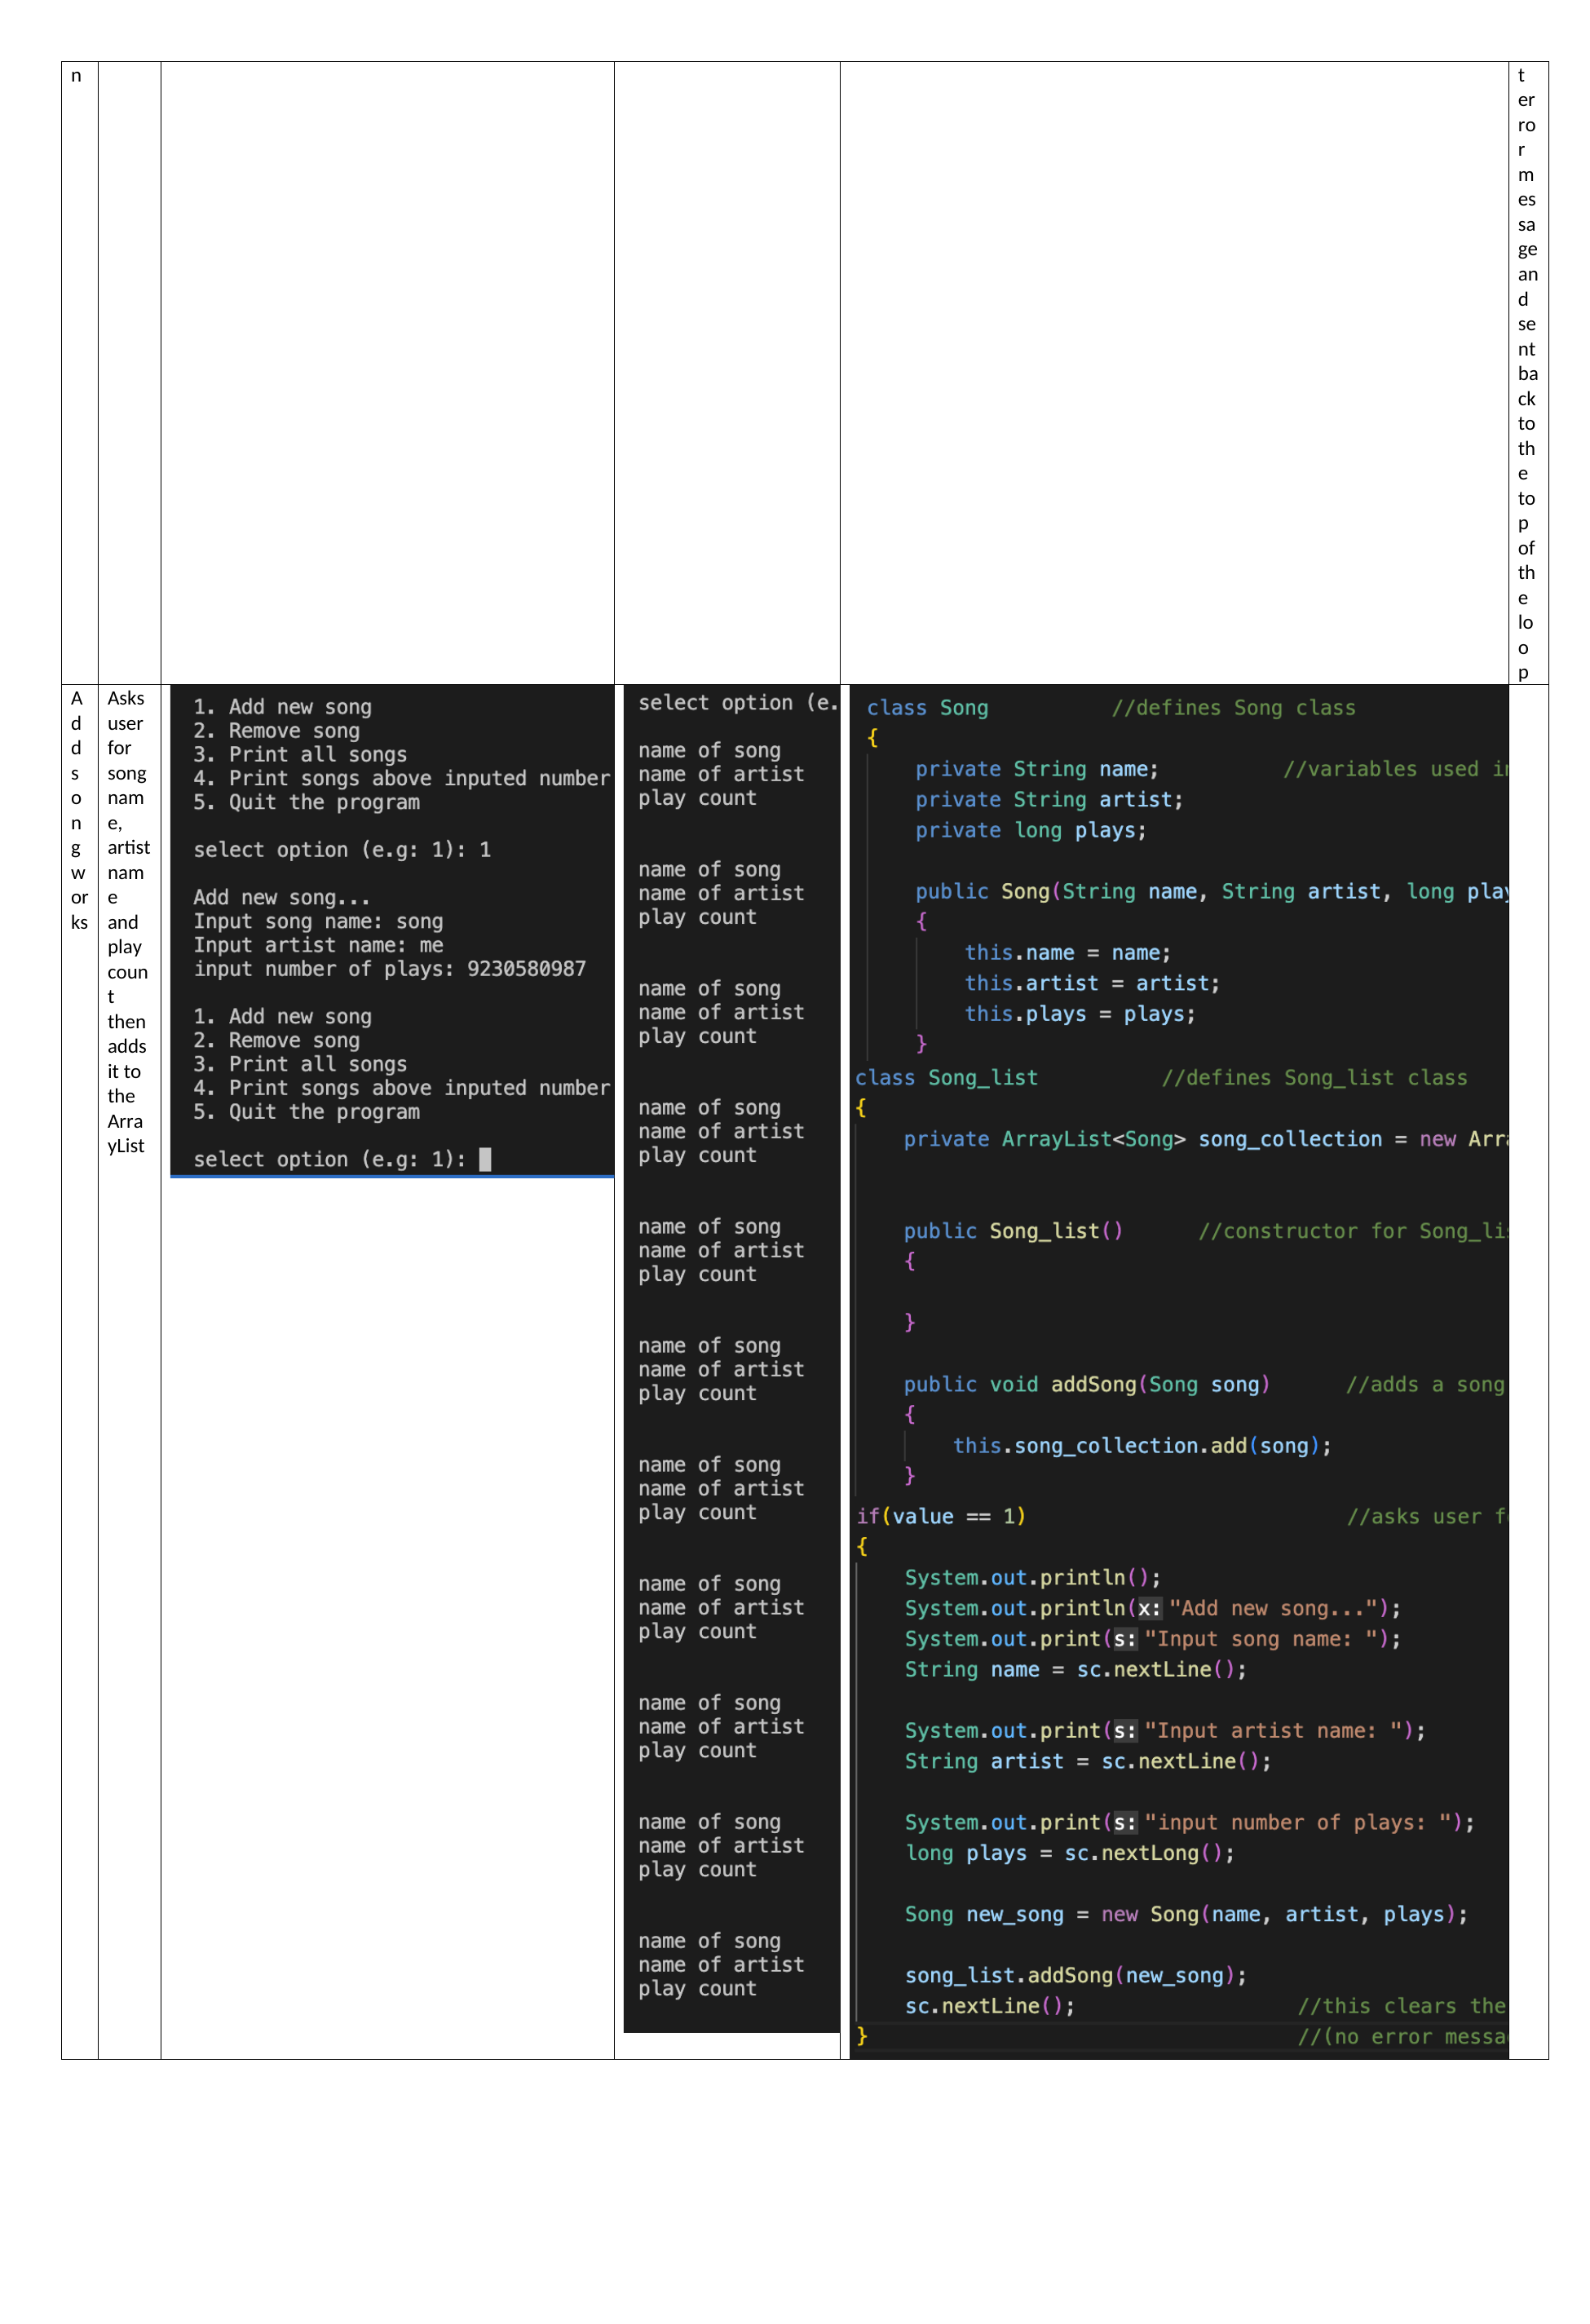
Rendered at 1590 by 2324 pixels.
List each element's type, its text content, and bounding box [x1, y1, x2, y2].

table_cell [99, 62, 161, 684]
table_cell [62, 62, 98, 684]
picture [170, 685, 615, 1178]
table_cell [161, 685, 614, 2059]
table_cell Asks user for song name, artist name and play count then adds it to the ArrayList [99, 685, 161, 2059]
table_cell [1509, 685, 1548, 2059]
table_cell [615, 62, 840, 684]
picture [850, 685, 1509, 2059]
table_cell [161, 62, 614, 684]
table_cell [841, 62, 1508, 684]
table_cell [1509, 62, 1548, 684]
table_cell Add song works [62, 685, 98, 2059]
table_cell [841, 685, 850, 2059]
table_cell [615, 685, 840, 2059]
picture [623, 685, 841, 2033]
